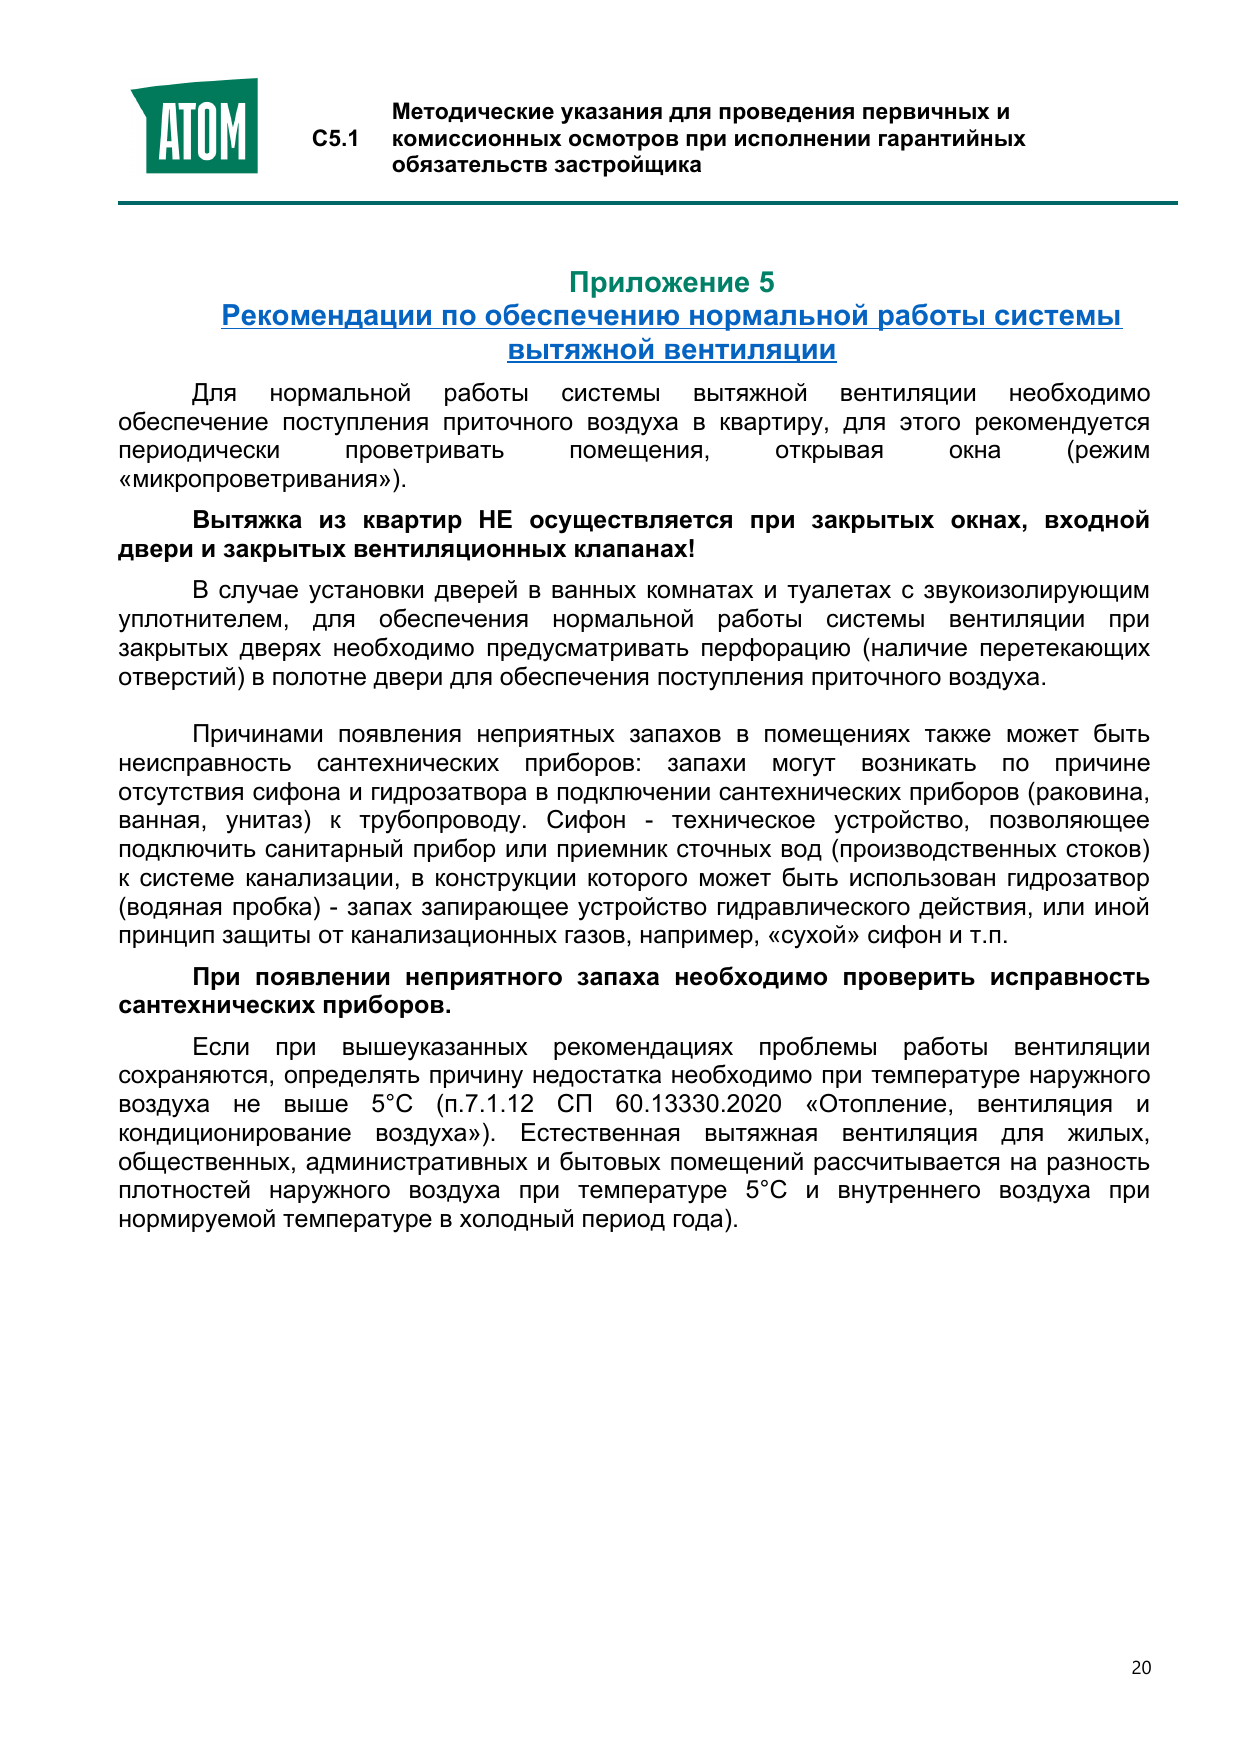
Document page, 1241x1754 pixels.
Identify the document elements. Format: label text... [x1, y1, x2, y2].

text Для нормальной работы системы вытяжной вентиляции необходимо обеспечение поступления приточного воздуха в квартиру, для этого рекомендуется периодически проветривать помещения, открывая окна (режим «микропроветривания»). [118, 378, 1152, 493]
text Вытяжка из квартир НЕ осуществляется при закрытых окнах, входной двери и закрытых вентиляционных клапанах! [118, 506, 1152, 563]
text Если при вышеуказанных рекомендациях проблемы работы вентиляции сохраняются, определять причину недостатка необходимо при температуре наружного воздуха не выше 5°С (п.7.1.12 СП 60.13330.2020 «Отопление, вентиляция и кондиционирование воздуха»). Естественная вытяжная вентиляция для жилых, общественных, административных и бытовых помещений рассчитывается на разность плотностей наружного воздуха при температуре 5°С и внутреннего воздуха при нормируемой температуре в холодный период года). [118, 1032, 1152, 1233]
text В случае установки дверей в ванных комнатах и туалетах с звукоизолирующим уплотнителем, для обеспечения нормальной работы системы вентиляции при закрытых дверях необходимо предусматривать перфорацию (наличие перетекающих отверстий) в полотне двери для обеспечения поступления приточного воздуха. [118, 576, 1152, 691]
subtitle Приложение 5 Рекомендации по обеспечению нормальной работы системы вытяжной вентиляции [192, 265, 1152, 366]
text При появлении неприятного запаха необходимо проверить исправность сантехнических приборов. [118, 962, 1152, 1019]
picture [129, 75, 261, 176]
text Причинами появления неприятных запахов в помещениях также может быть неисправность сантехнических приборов: запахи могут возникать по причине отсутствия сифона и гидрозатвора в подключении сантехнических приборов (раковина, ванная, унитаз) к трубопроводу. Сифон - техническое устройство, позволяющее подключить санитарный прибор или приемник сточных вод (производственных стоков) к системе канализации, в конструкции которого может быть использован гидрозатвор (водяная пробка) - запах запирающее устройство гидравлического действия, или иной принцип защиты от канализационных газов, например, «сухой» сифон и т.п. [118, 719, 1152, 949]
